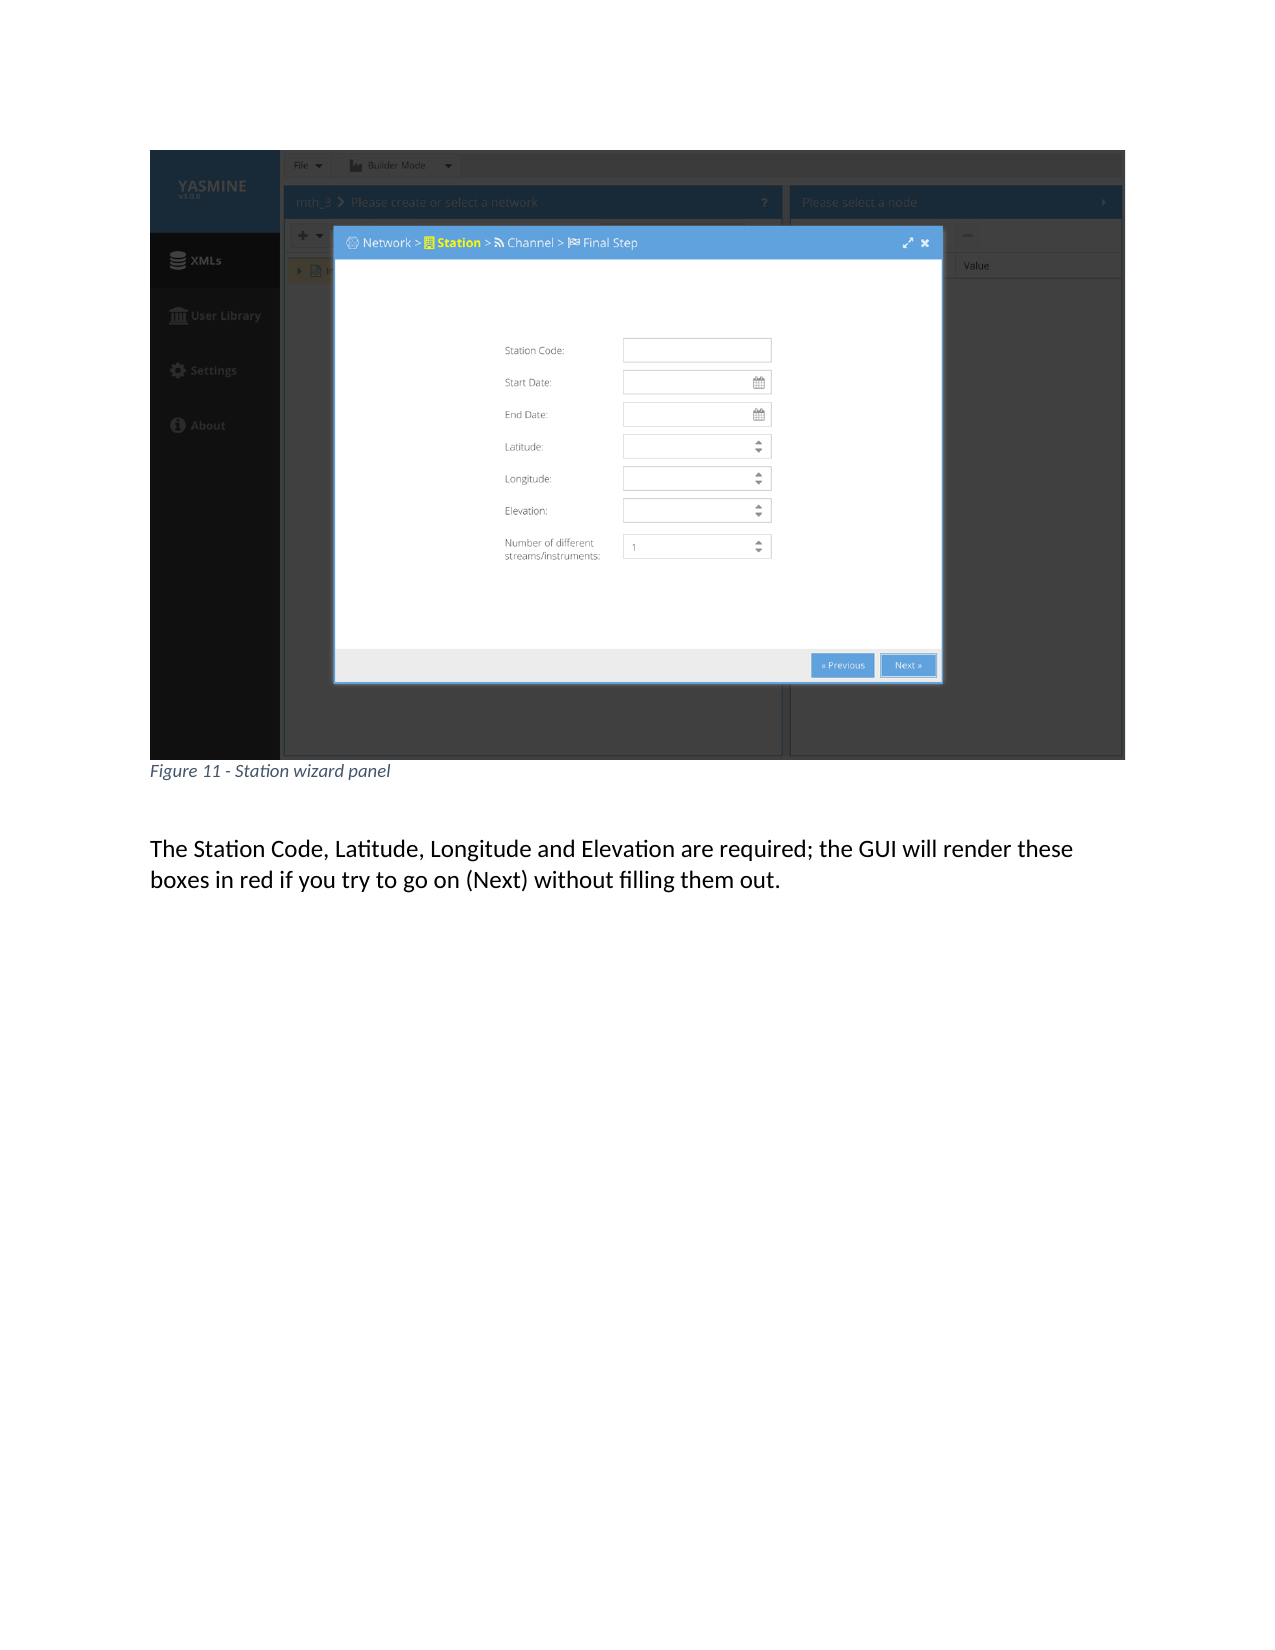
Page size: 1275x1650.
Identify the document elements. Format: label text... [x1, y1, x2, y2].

picture [150, 150, 1125, 760]
text Figure 11 - Station wizard panel [150, 760, 1125, 782]
text The Station Code, Latitude, Longitude and Elevation are required; the GUI will render these boxes in red if you try to go on (Next) without filling them out. [150, 834, 1125, 895]
